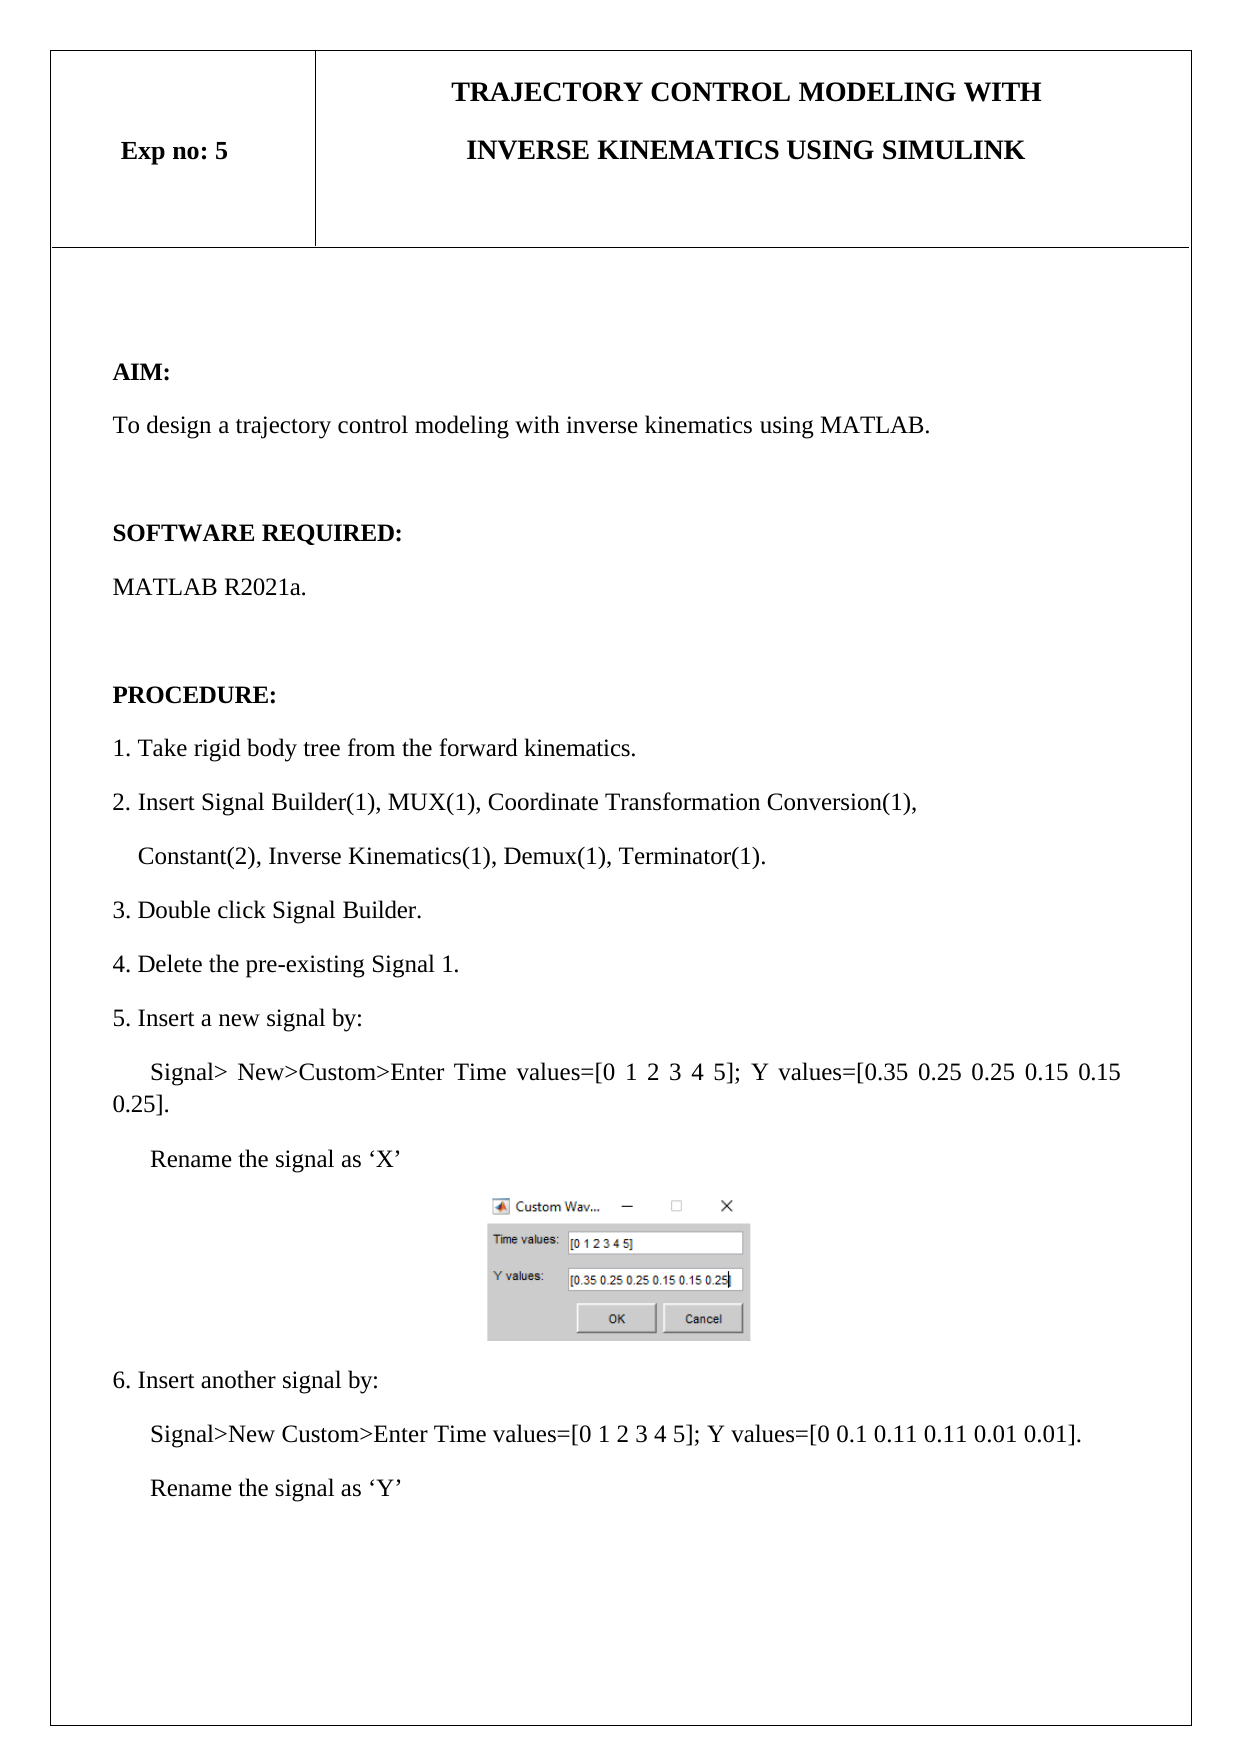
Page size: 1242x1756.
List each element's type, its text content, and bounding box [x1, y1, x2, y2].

text Rename the signal as ‘X’ [150, 1144, 1153, 1172]
subtitle SOFTWARE REQUIRED: [112, 518, 1153, 547]
text To design a trajectory control modeling with inverse kinematics using MATLAB. [112, 410, 1153, 439]
list Insert Signal Builder(1), MUX(1), Coordinate Transformation Conversion(1), Constant(2), Inverse Kinematics(1), Demux(1), Terminator(1). [112, 787, 1045, 870]
picture [487, 1198, 751, 1220]
text Signal> New>Custom>Enter Time values=[0 1 2 3 4 5]; Y values=[0.35 0.25 0.25 0.15 0.15 [150, 1057, 1153, 1085]
list Delete the pre-existing Signal 1. [112, 949, 1153, 978]
list Insert a new signal by: [112, 1003, 1153, 1032]
text Signal>New Custom>Enter Time values=[0 1 2 3 4 5]; Y values=[0 0.1 0.11 0.11 0.01 0.01]. Rename the signal as ‘Y’ [150, 1419, 1153, 1501]
list Insert another signal by: [112, 1220, 1153, 1393]
subtitle AIM: [112, 357, 1153, 385]
subtitle PROCEDURE: [112, 680, 1153, 709]
list Double click Signal Builder. [112, 895, 1153, 924]
text 0.25]. [112, 1089, 1153, 1118]
list Take rigid body tree from the forward kinematics. [112, 733, 1153, 762]
text MATLAB R2021a. [112, 572, 1153, 600]
